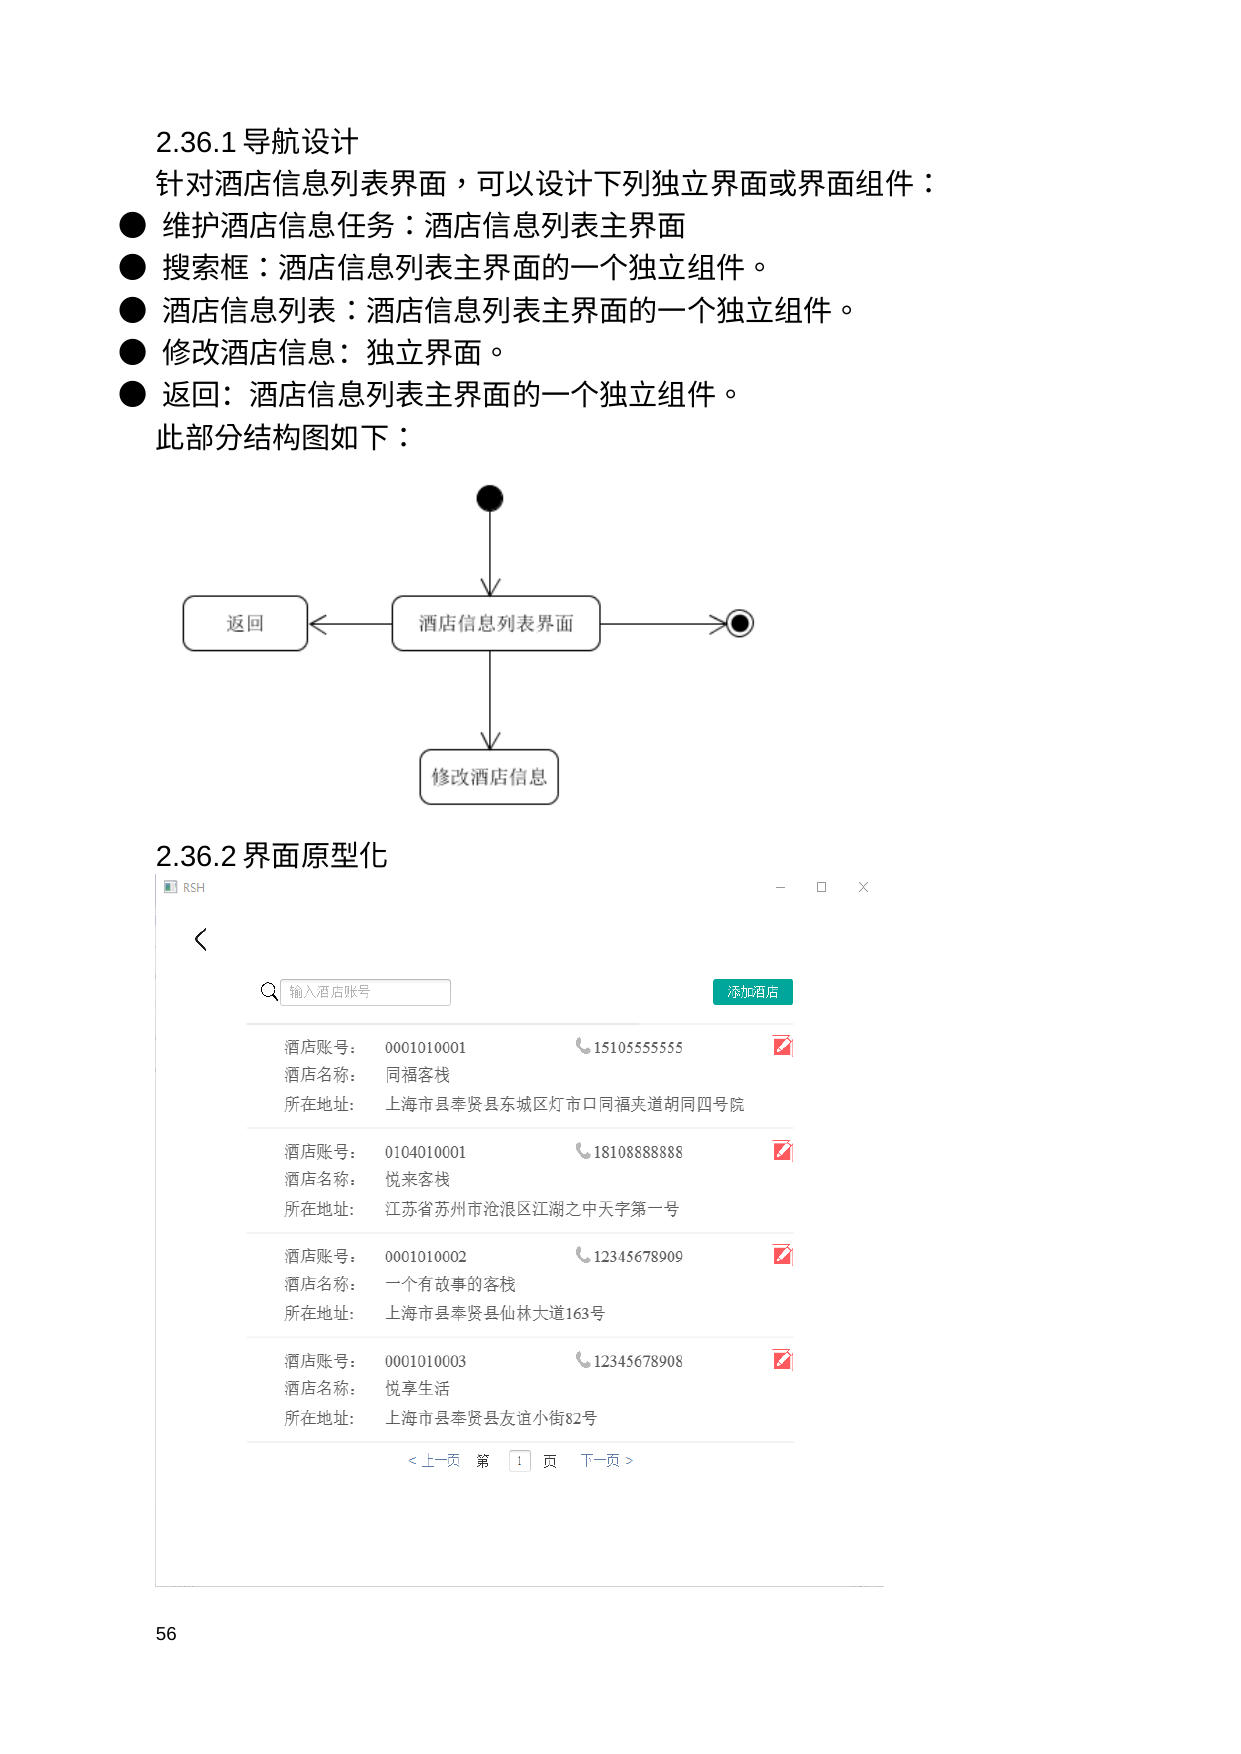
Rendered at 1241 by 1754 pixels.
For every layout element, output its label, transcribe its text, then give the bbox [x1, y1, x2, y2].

list 搜索框：酒店信息列表主界面的一个独立组件。 [118, 245, 1122, 287]
picture [155, 456, 782, 833]
list 维护酒店信息任务：酒店信息列表主界面 [118, 203, 1122, 245]
text 针对酒店信息列表界面，可以设计下列独立界面或界面组件： [118, 160, 1122, 203]
picture [155, 874, 884, 1587]
text 2.36.2界面原型化 [118, 832, 1122, 874]
list 修改酒店信息：独立界面。 [118, 329, 1122, 372]
list 返回：酒店信息列表主界面的一个独立组件。 [118, 372, 1122, 414]
list 酒店信息列表：酒店信息列表主界面的一个独立组件。 [118, 287, 1122, 329]
text 此部分结构图如下： [118, 414, 1122, 456]
text 2.36.1导航设计 [118, 118, 1122, 160]
